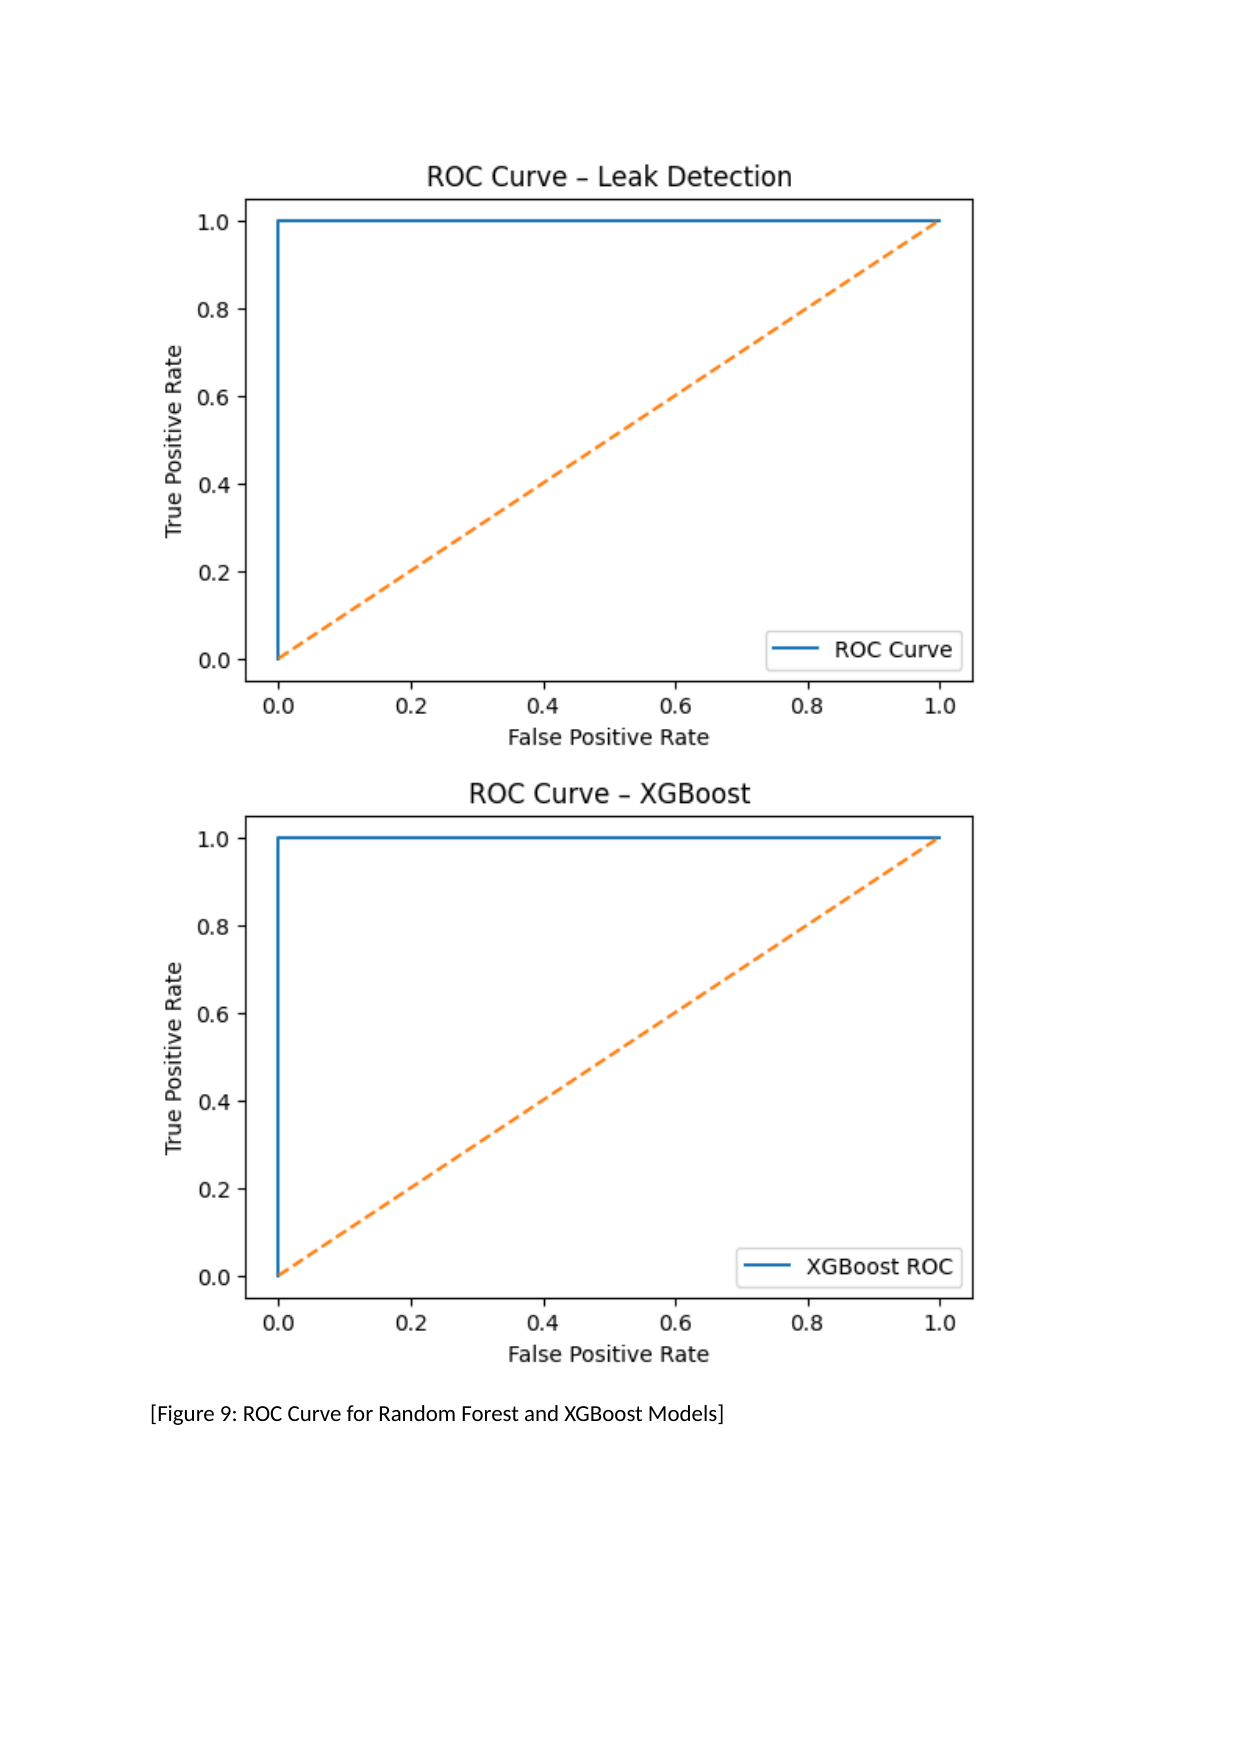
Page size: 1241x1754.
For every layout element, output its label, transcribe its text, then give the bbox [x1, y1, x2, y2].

picture [150, 766, 988, 1381]
text [Figure 9: ROC Curve for Random Forest and XGBoost Models] [150, 1399, 1090, 1427]
picture [150, 150, 988, 764]
